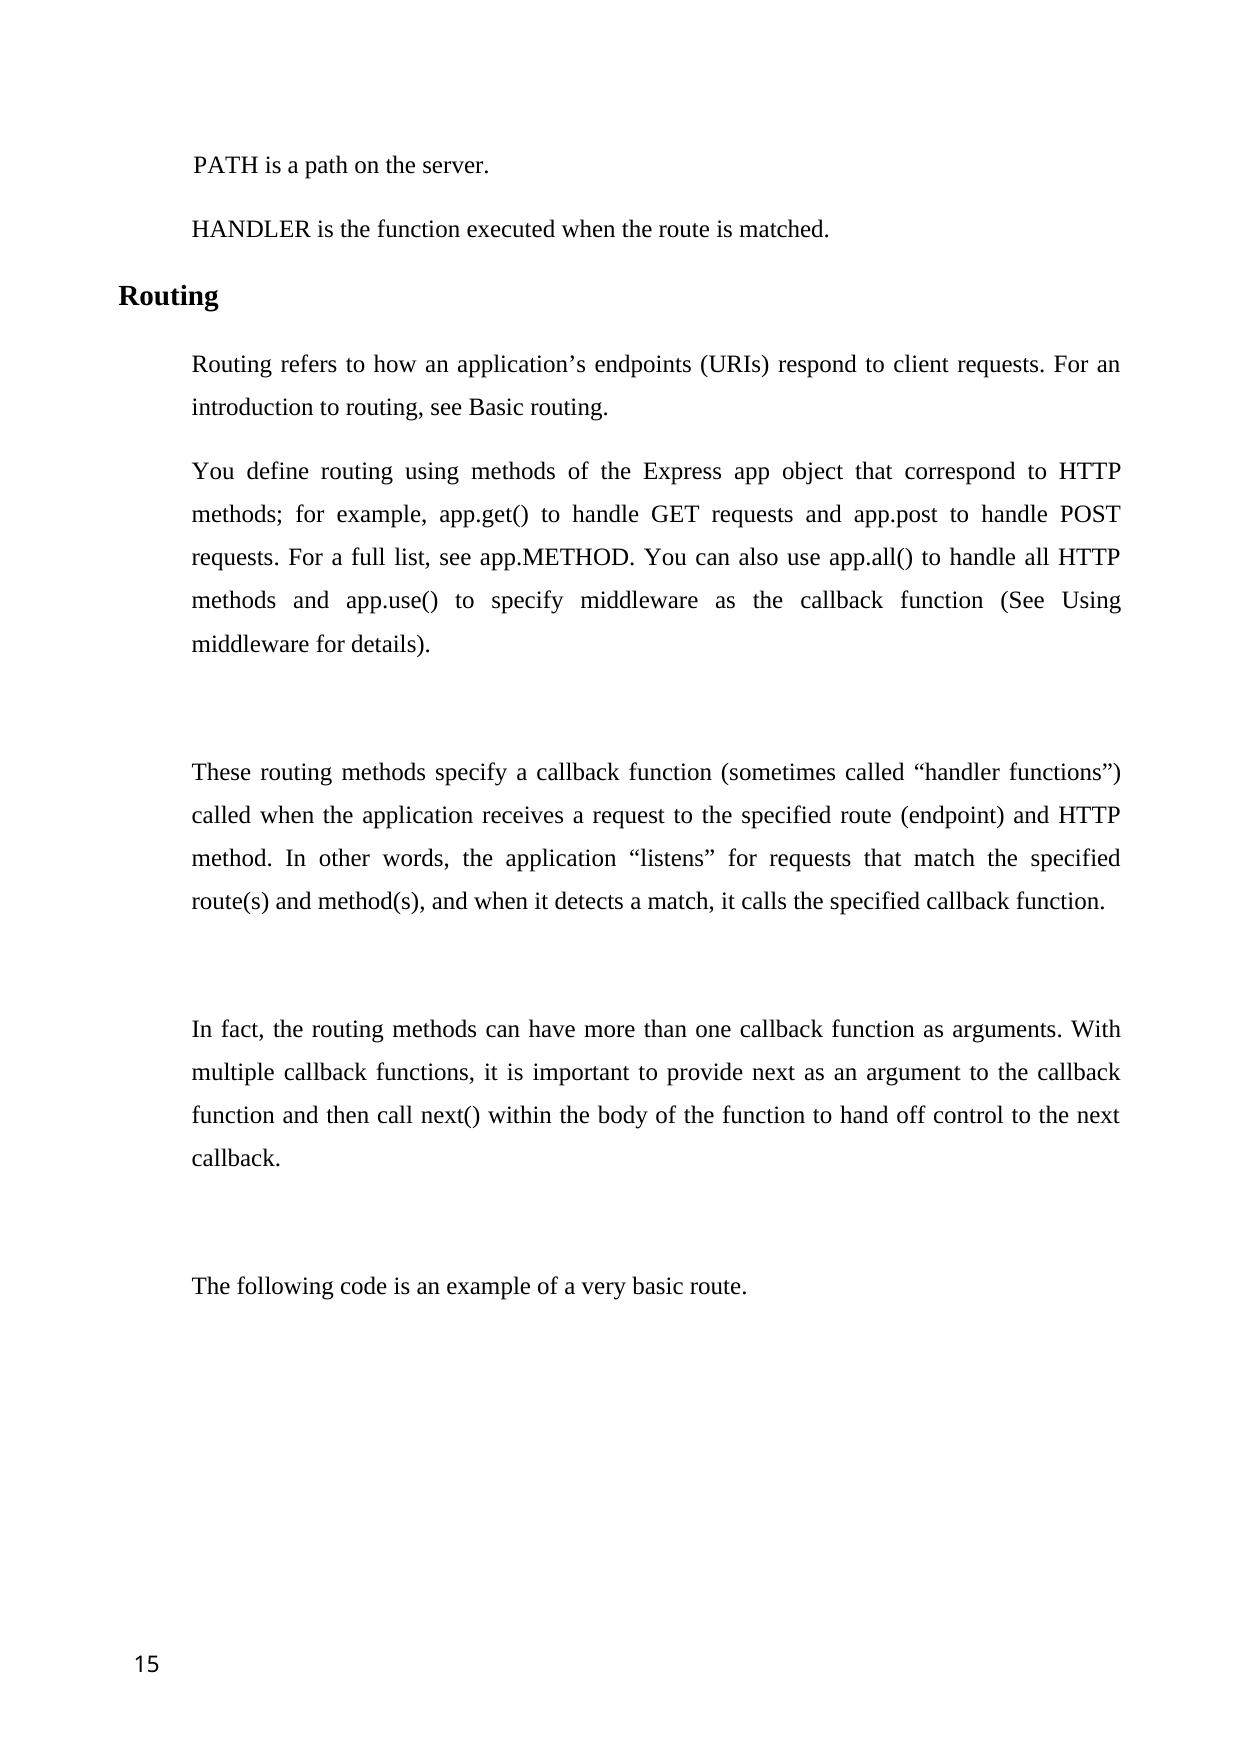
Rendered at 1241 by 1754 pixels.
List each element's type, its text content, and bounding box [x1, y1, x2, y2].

text The following code is an example of a very basic route. [191, 1271, 1122, 1300]
text These routing methods specify a callback function (sometimes called “handler functions”) called when the application receives a request to the specified route (endpoint) and HTTP method. In other words, the application “listens” for requests that match the specified route(s) and method(s), and when it detects a match, it calls the specified callback function. [191, 757, 1122, 915]
text Routing refers to how an application’s endpoints (URIs) respond to client requests. For an introduction to routing, see Basic routing. [191, 349, 1122, 421]
text In fact, the routing methods can have more than one callback function as arguments. With multiple callback functions, it is important to provide next as an argument to the callback function and then call next() within the body of the function to hand off control to the next callback. [191, 1014, 1122, 1172]
text PATH is a path on the server. [191, 150, 1122, 179]
text HANDLER is the function executed when the route is matched. [191, 214, 1122, 243]
text Routing [118, 278, 1122, 311]
text You define routing using methods of the Express app object that correspond to HTTP methods; for example, app.get() to handle GET requests and app.post to handle POST requests. For a full list, see app.METHOD. You can also use app.all() to handle all HTTP methods and app.use() to specify middleware as the callback function (See Using middleware for details). [191, 456, 1122, 657]
